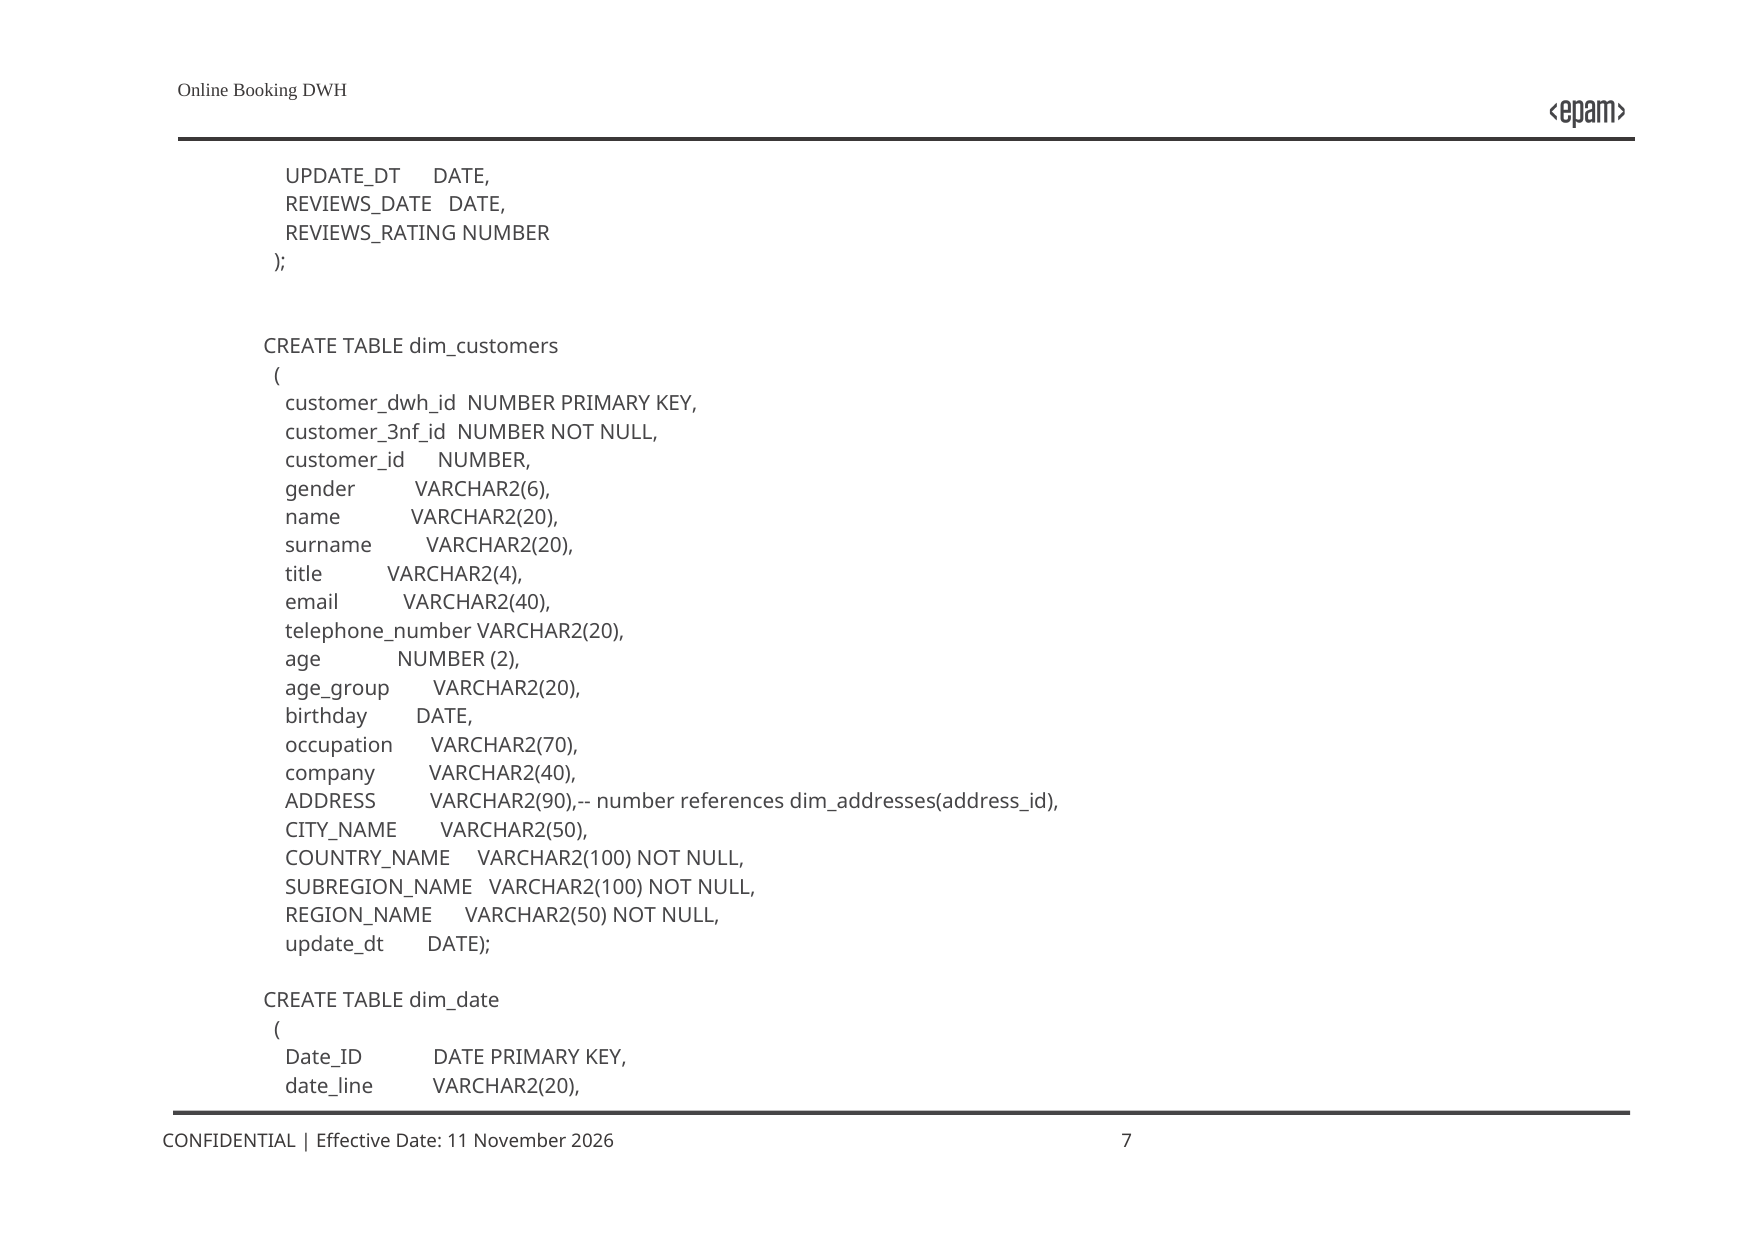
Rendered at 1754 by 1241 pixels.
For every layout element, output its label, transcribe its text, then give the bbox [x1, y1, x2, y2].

text birthday DATE, [252, 701, 1636, 730]
text surname VARCHAR2(20), [252, 531, 1636, 559]
text name VARCHAR2(20), [252, 502, 1636, 531]
text age_group VARCHAR2(20), [252, 673, 1636, 701]
text update_dt DATE); [252, 929, 1636, 957]
text age NUMBER (2), [252, 644, 1636, 673]
text ADDRESS VARCHAR2(90),-- number references dim_addresses(address_id), [252, 787, 1636, 815]
text gender VARCHAR2(6), [252, 474, 1636, 502]
text telephone_number VARCHAR2(20), [252, 616, 1636, 644]
text SUBREGION_NAME VARCHAR2(100) NOT NULL, [252, 872, 1636, 900]
text title VARCHAR2(4), [252, 559, 1636, 587]
text customer_id NUMBER, [252, 445, 1636, 474]
text company VARCHAR2(40), [252, 758, 1636, 787]
text ( [252, 360, 1636, 388]
text CITY_NAME VARCHAR2(50), [252, 815, 1636, 843]
text customer_dwh_id NUMBER PRIMARY KEY, [252, 388, 1636, 417]
text UPDATE_DT DATE, [252, 161, 1636, 189]
text ); [252, 246, 1636, 275]
text ( [252, 1014, 1636, 1042]
text REVIEWS_RATING NUMBER [252, 218, 1636, 246]
text Date_ID DATE PRIMARY KEY, [252, 1042, 1636, 1071]
text CREATE TABLE dim_date [252, 986, 1636, 1014]
text REGION_NAME VARCHAR2(50) NOT NULL, [252, 900, 1636, 929]
text CREATE TABLE dim_customers [252, 332, 1636, 360]
text email VARCHAR2(40), [252, 587, 1636, 616]
text occupation VARCHAR2(70), [252, 730, 1636, 758]
text COUNTRY_NAME VARCHAR2(100) NOT NULL, [252, 843, 1636, 872]
text customer_3nf_id NUMBER NOT NULL, [252, 417, 1636, 445]
text date_line VARCHAR2(20), [252, 1071, 1636, 1099]
text REVIEWS_DATE DATE, [252, 189, 1636, 218]
